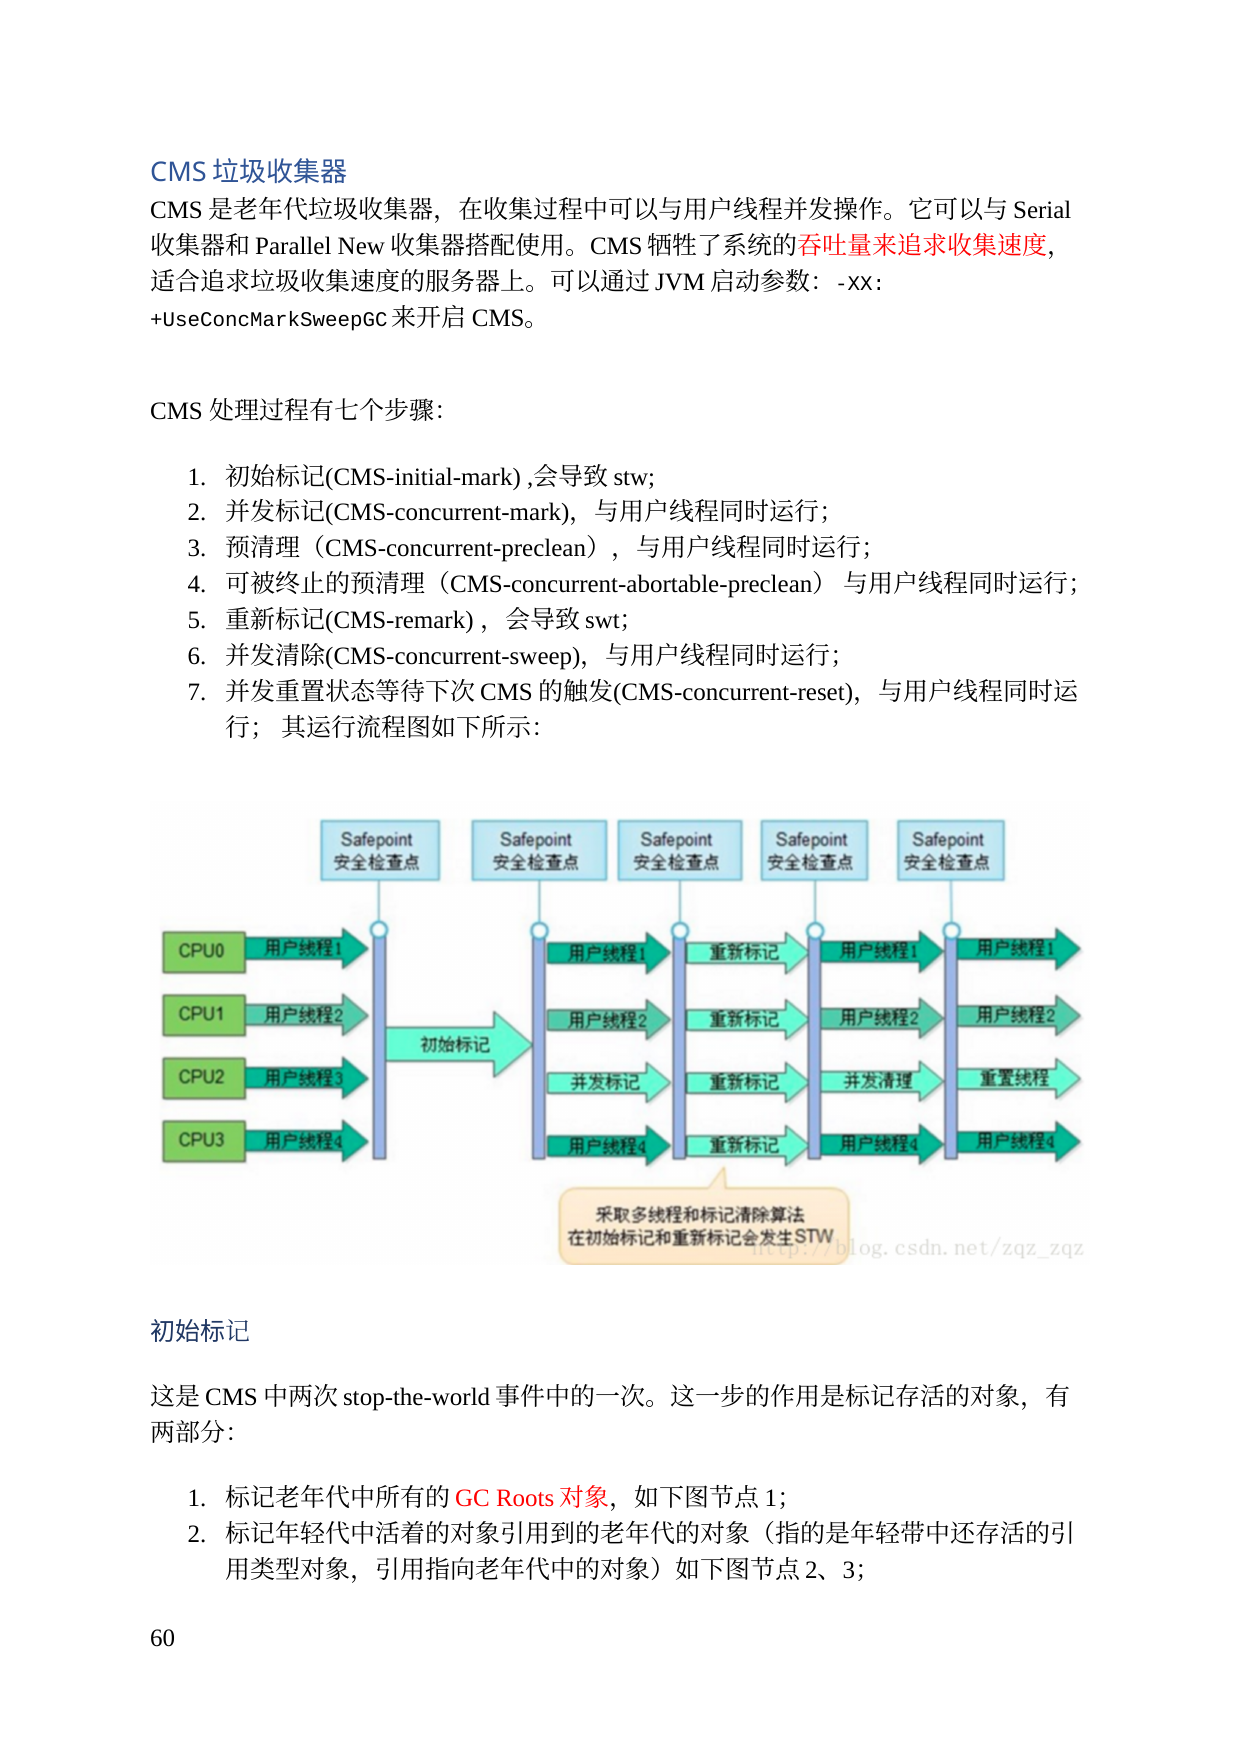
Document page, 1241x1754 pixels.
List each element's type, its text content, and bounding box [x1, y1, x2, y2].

list 并发标记(CMS-concurrent-mark)，与用户线程同时运行； [187, 492, 1090, 528]
subtitle CMS垃圾收集器 [150, 150, 1090, 189]
list 预清理（CMS-concurrent-preclean），与用户线程同时运行； [187, 528, 1090, 564]
text CMS 处理过程有七个步骤： [150, 362, 1090, 427]
list 并发重置状态等待下次CMS的触发(CMS-concurrent-reset)，与用户线程同时运行； 其运行流程图如下所示： [187, 672, 1090, 744]
list 可被终止的预清理（CMS-concurrent-abortable-preclean） 与用户线程同时运行； [187, 564, 1090, 600]
subtitle 初始标记 [150, 1311, 1090, 1347]
text 这是CMS中两次stop-the-world事件中的一次。这一步的作用是标记存活的对象，有两部分： [150, 1377, 1090, 1448]
list 初始标记(CMS-initial-mark) ,会导致stw; [187, 456, 1090, 492]
list 标记年轻代中活着的对象引用到的老年代的对象（指的是年轻带中还存活的引用类型对象，引用指向老年代中的对象）如下图节点2、3； [187, 1514, 1090, 1586]
text CMS是老年代垃圾收集器，在收集过程中可以与用户线程并发操作。它可以与Serial收集器和Parallel New收集器搭配使用。CMS牺牲了系统的吞吐量来追求收集速度，适合追求垃圾收集速度的服务器上。可以通过JVM启动参数：-XX:+UseConcMarkSweepGC来开启CMS。 [150, 189, 1090, 333]
picture [150, 801, 1090, 1265]
list 重新标记(CMS-remark) ，会导致swt； [187, 600, 1090, 636]
list 并发清除(CMS-concurrent-sweep)，与用户线程同时运行； [187, 636, 1090, 672]
list 标记老年代中所有的GC Roots对象，如下图节点1； [187, 1478, 1090, 1514]
